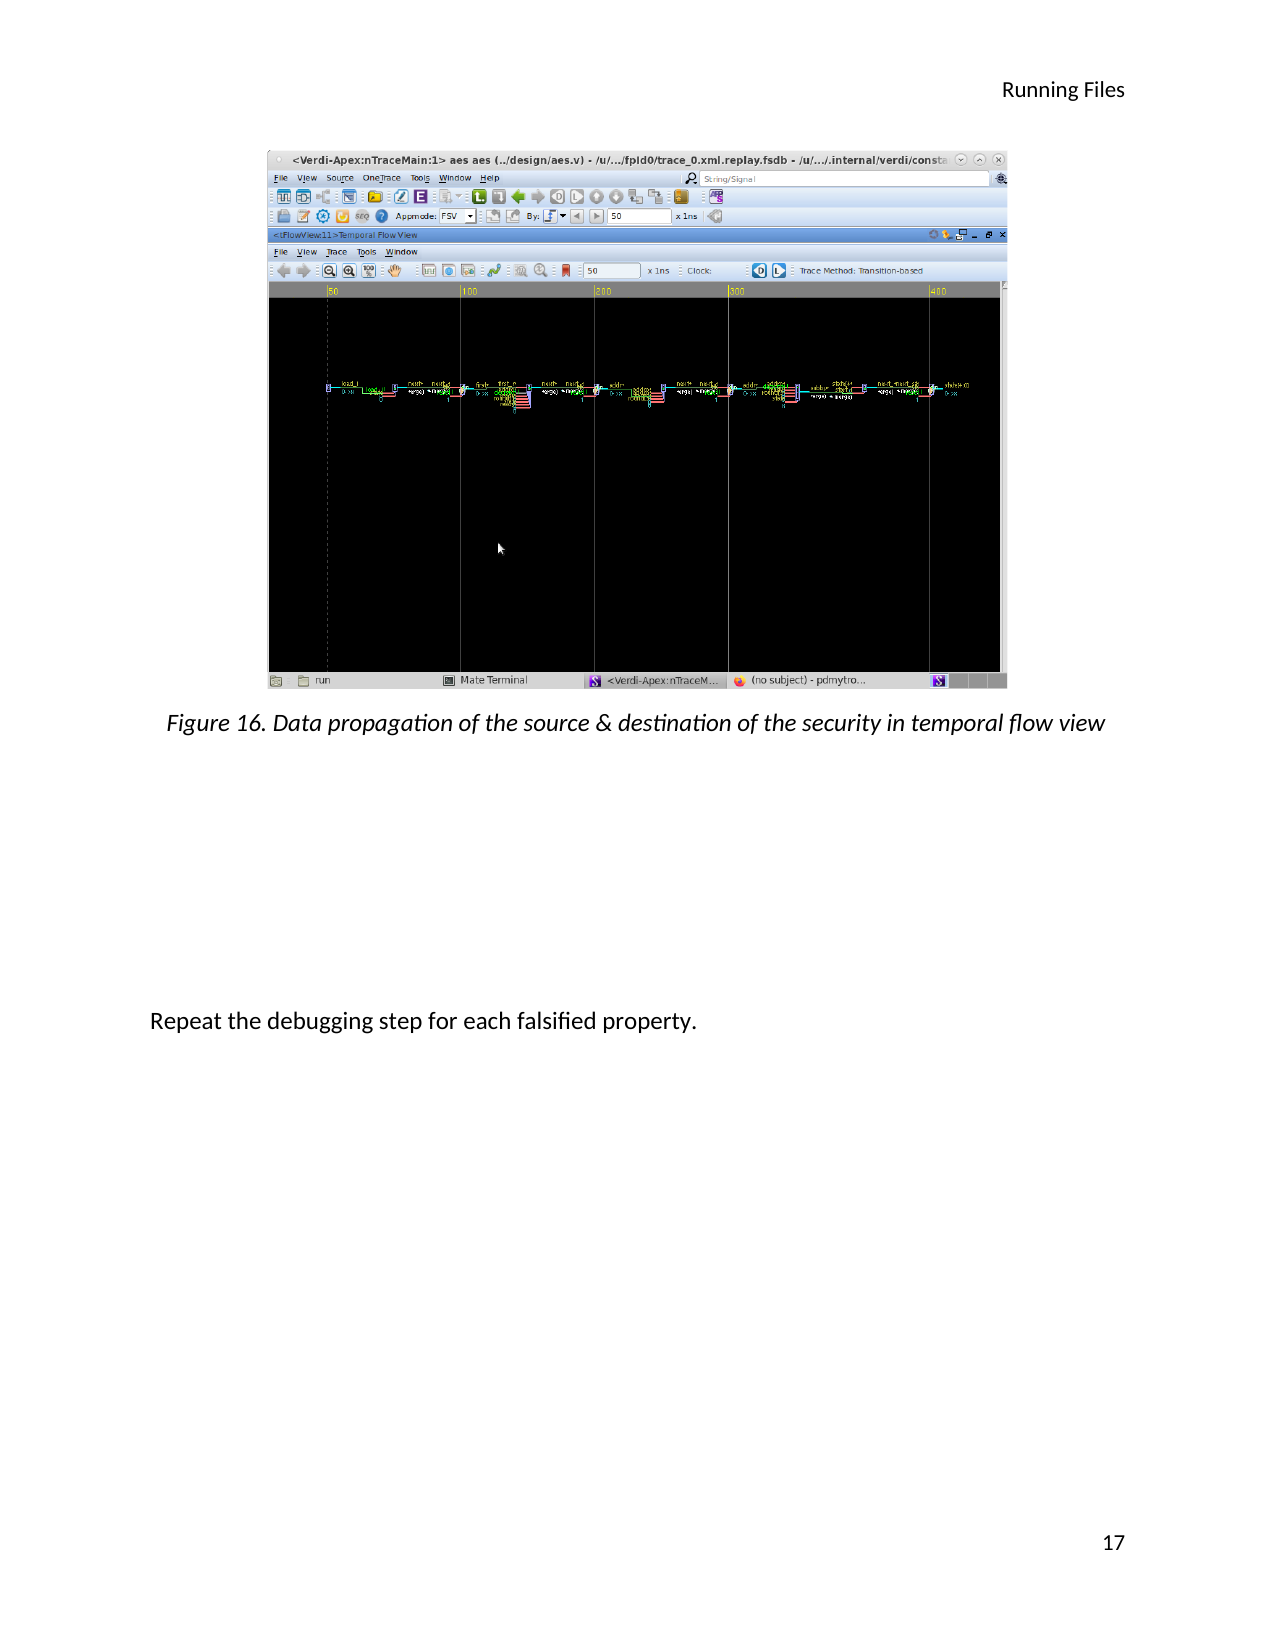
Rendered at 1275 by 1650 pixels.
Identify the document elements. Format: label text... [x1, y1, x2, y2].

text Figure 16. Data propagation of the source & destination of the security in temporal flow view [150, 707, 1125, 738]
text Repeat the debugging step for each falsified property. [150, 1005, 1125, 1035]
picture [267, 150, 1008, 689]
